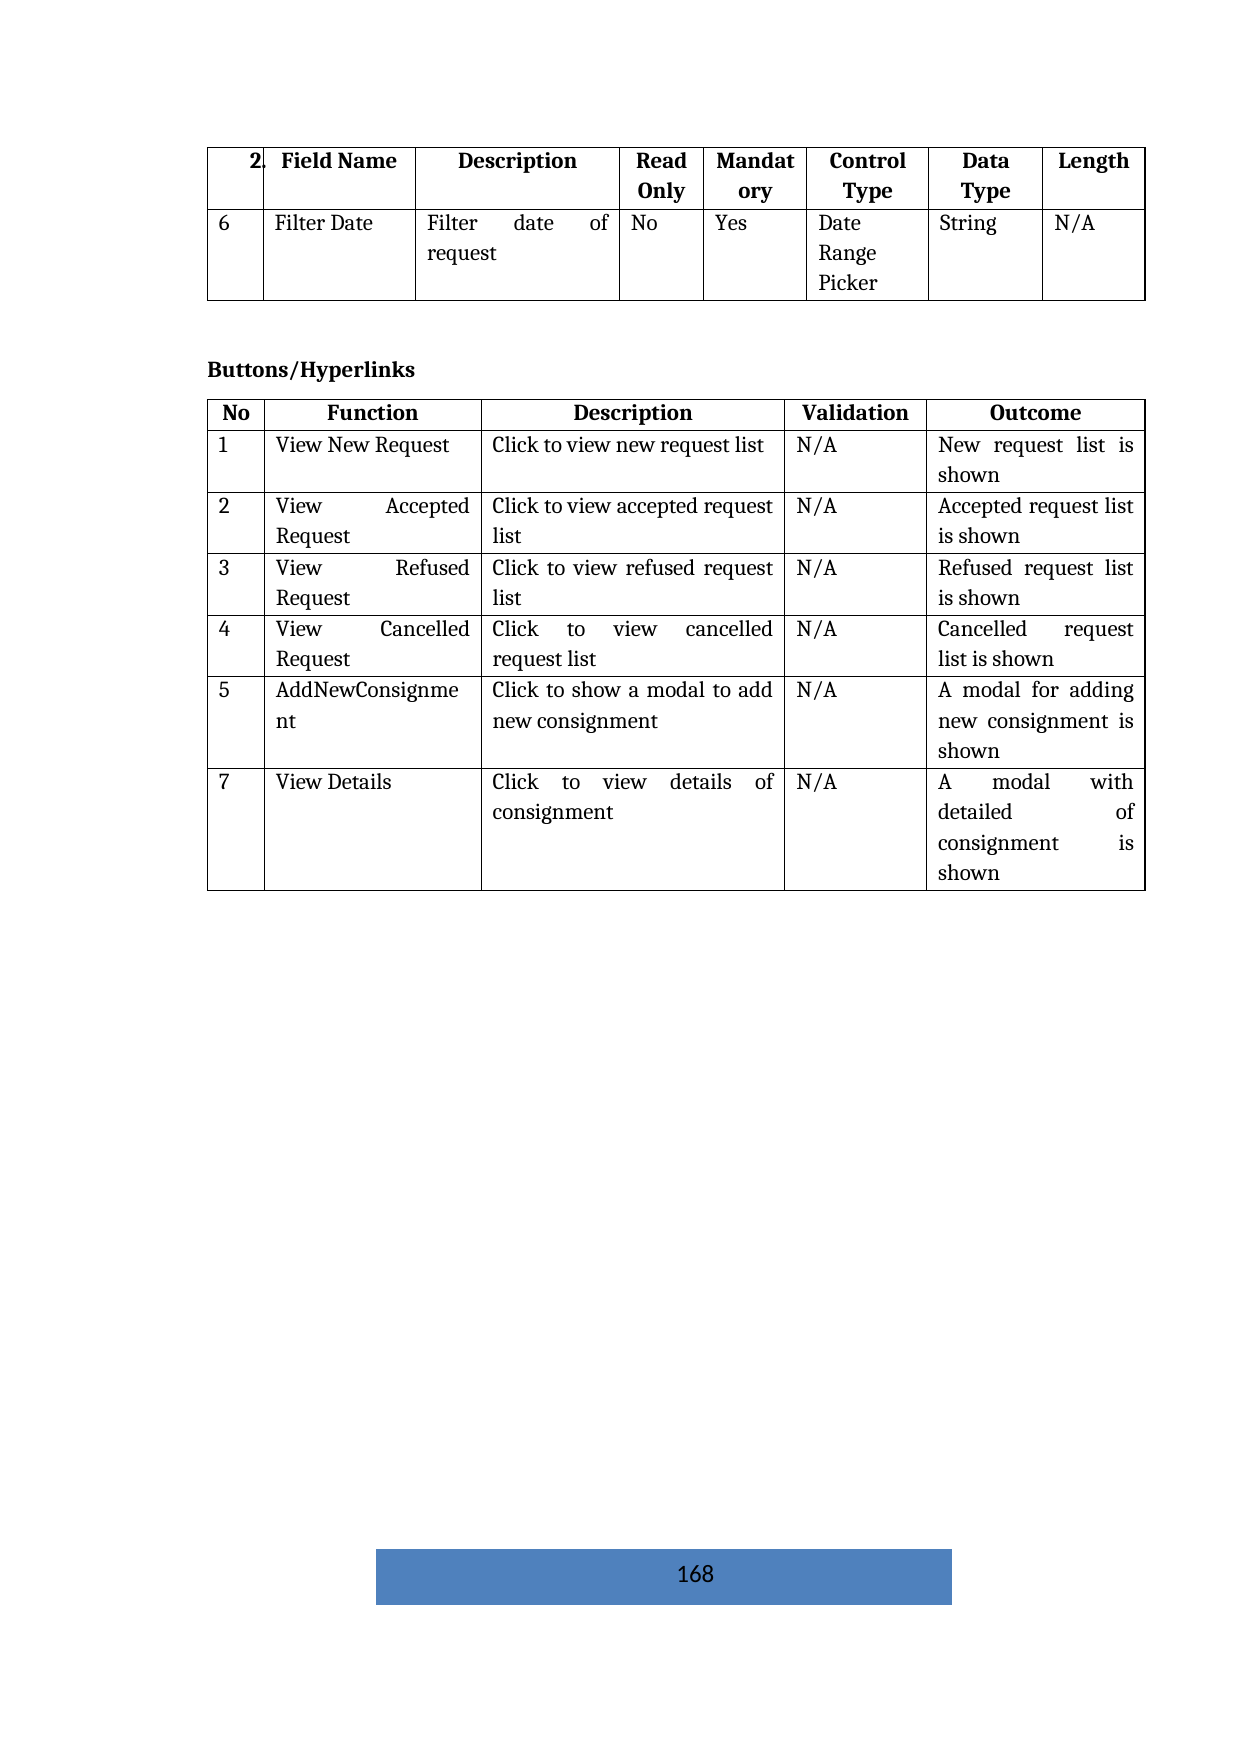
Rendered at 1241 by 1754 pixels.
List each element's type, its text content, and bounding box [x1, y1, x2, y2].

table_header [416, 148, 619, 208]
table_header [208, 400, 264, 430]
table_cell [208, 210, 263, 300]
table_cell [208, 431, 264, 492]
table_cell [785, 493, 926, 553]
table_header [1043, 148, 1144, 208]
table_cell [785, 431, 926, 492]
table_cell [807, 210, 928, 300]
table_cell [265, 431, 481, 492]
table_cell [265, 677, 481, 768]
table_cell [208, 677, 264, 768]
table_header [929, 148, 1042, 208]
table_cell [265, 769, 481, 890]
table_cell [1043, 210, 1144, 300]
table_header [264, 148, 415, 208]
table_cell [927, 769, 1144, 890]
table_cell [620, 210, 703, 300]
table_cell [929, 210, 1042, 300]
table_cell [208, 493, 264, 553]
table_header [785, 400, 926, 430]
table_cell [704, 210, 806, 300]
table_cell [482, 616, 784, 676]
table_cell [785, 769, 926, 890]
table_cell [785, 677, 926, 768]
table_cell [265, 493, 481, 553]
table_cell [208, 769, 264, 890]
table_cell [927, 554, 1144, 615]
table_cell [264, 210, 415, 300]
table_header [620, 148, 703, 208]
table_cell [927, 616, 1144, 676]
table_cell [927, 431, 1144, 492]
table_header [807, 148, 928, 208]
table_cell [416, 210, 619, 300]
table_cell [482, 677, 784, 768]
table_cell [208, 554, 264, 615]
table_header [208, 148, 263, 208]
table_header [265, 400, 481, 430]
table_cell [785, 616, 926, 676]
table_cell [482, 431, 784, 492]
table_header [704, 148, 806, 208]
text Buttons/Hyperlinks [207, 356, 1122, 383]
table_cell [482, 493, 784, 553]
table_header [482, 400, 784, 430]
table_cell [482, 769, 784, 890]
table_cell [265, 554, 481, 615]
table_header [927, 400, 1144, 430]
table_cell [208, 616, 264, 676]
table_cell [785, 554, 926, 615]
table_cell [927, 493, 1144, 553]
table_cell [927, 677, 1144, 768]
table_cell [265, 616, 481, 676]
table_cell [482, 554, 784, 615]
